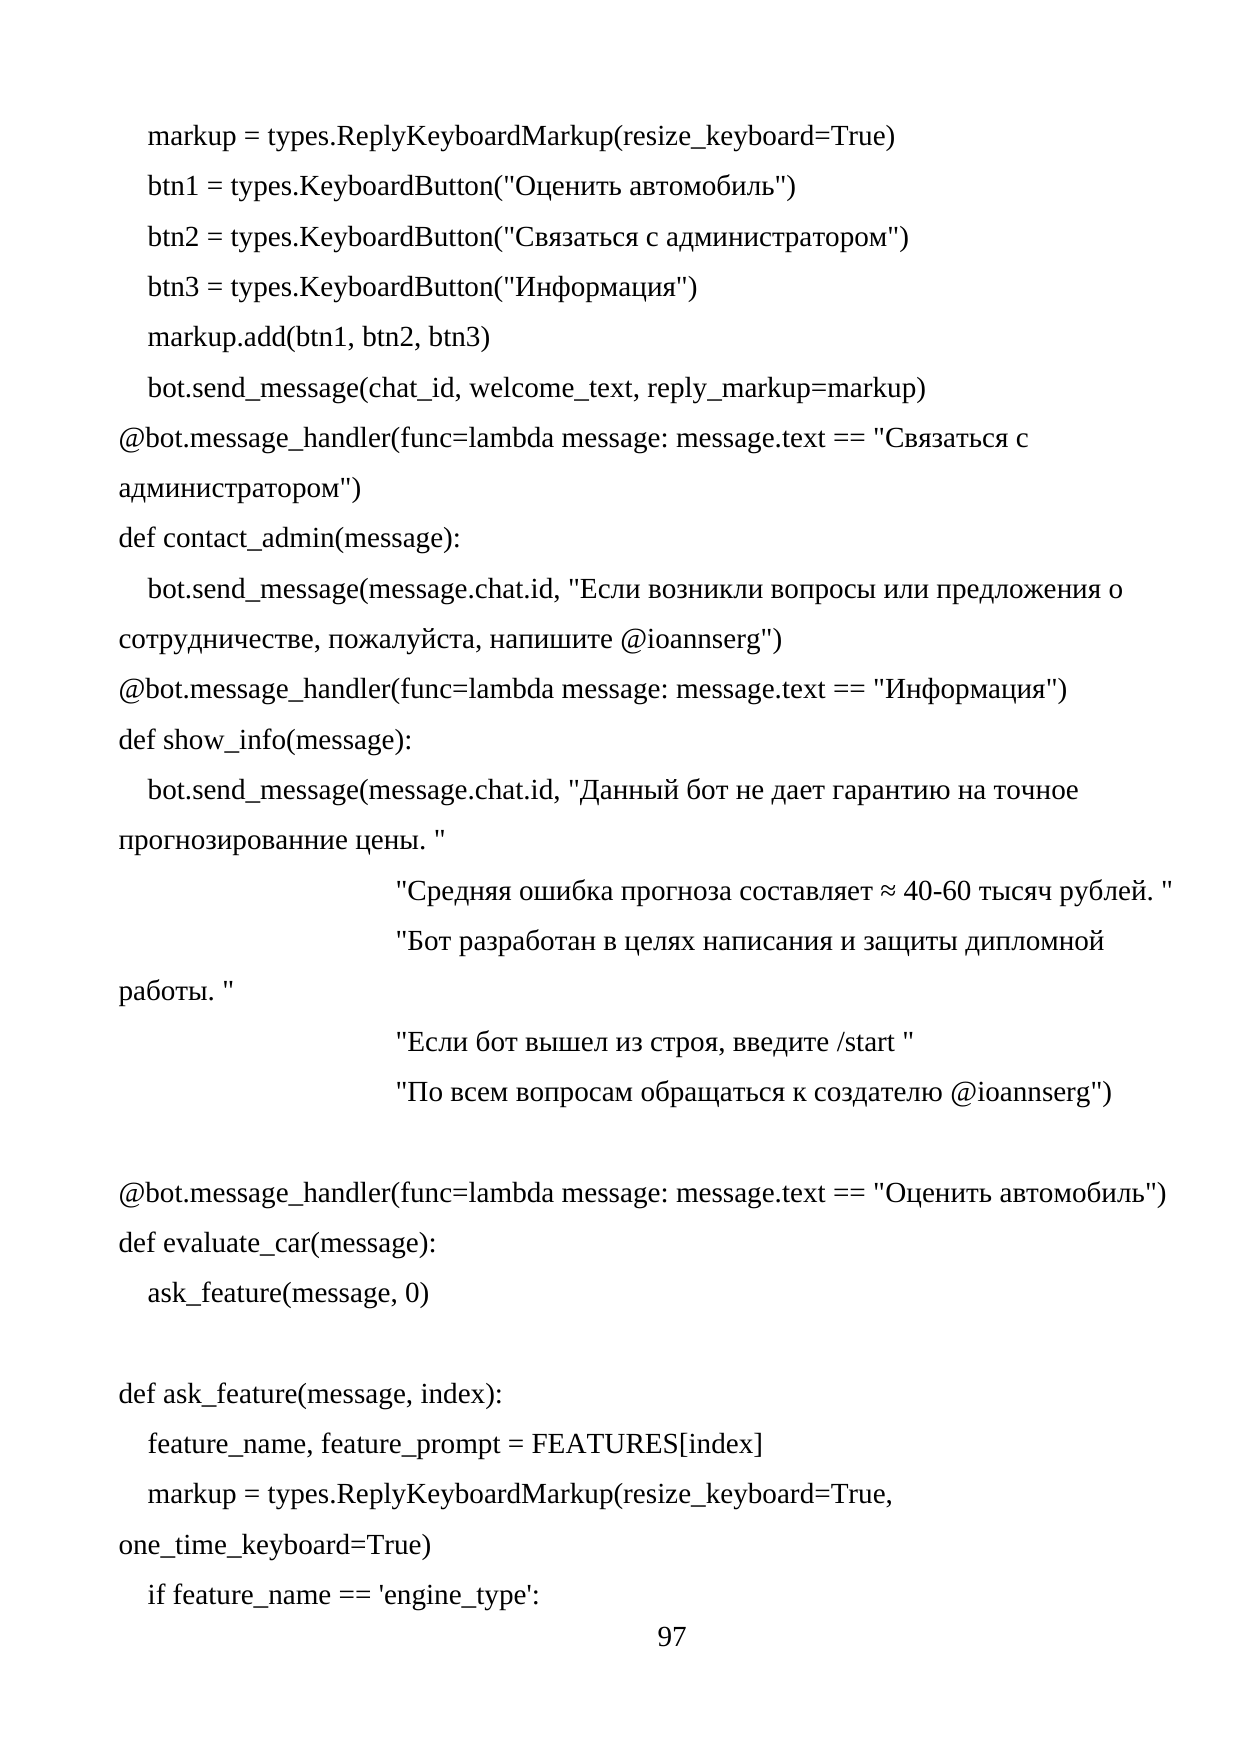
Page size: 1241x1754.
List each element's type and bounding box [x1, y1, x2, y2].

text [118, 118, 1181, 1611]
